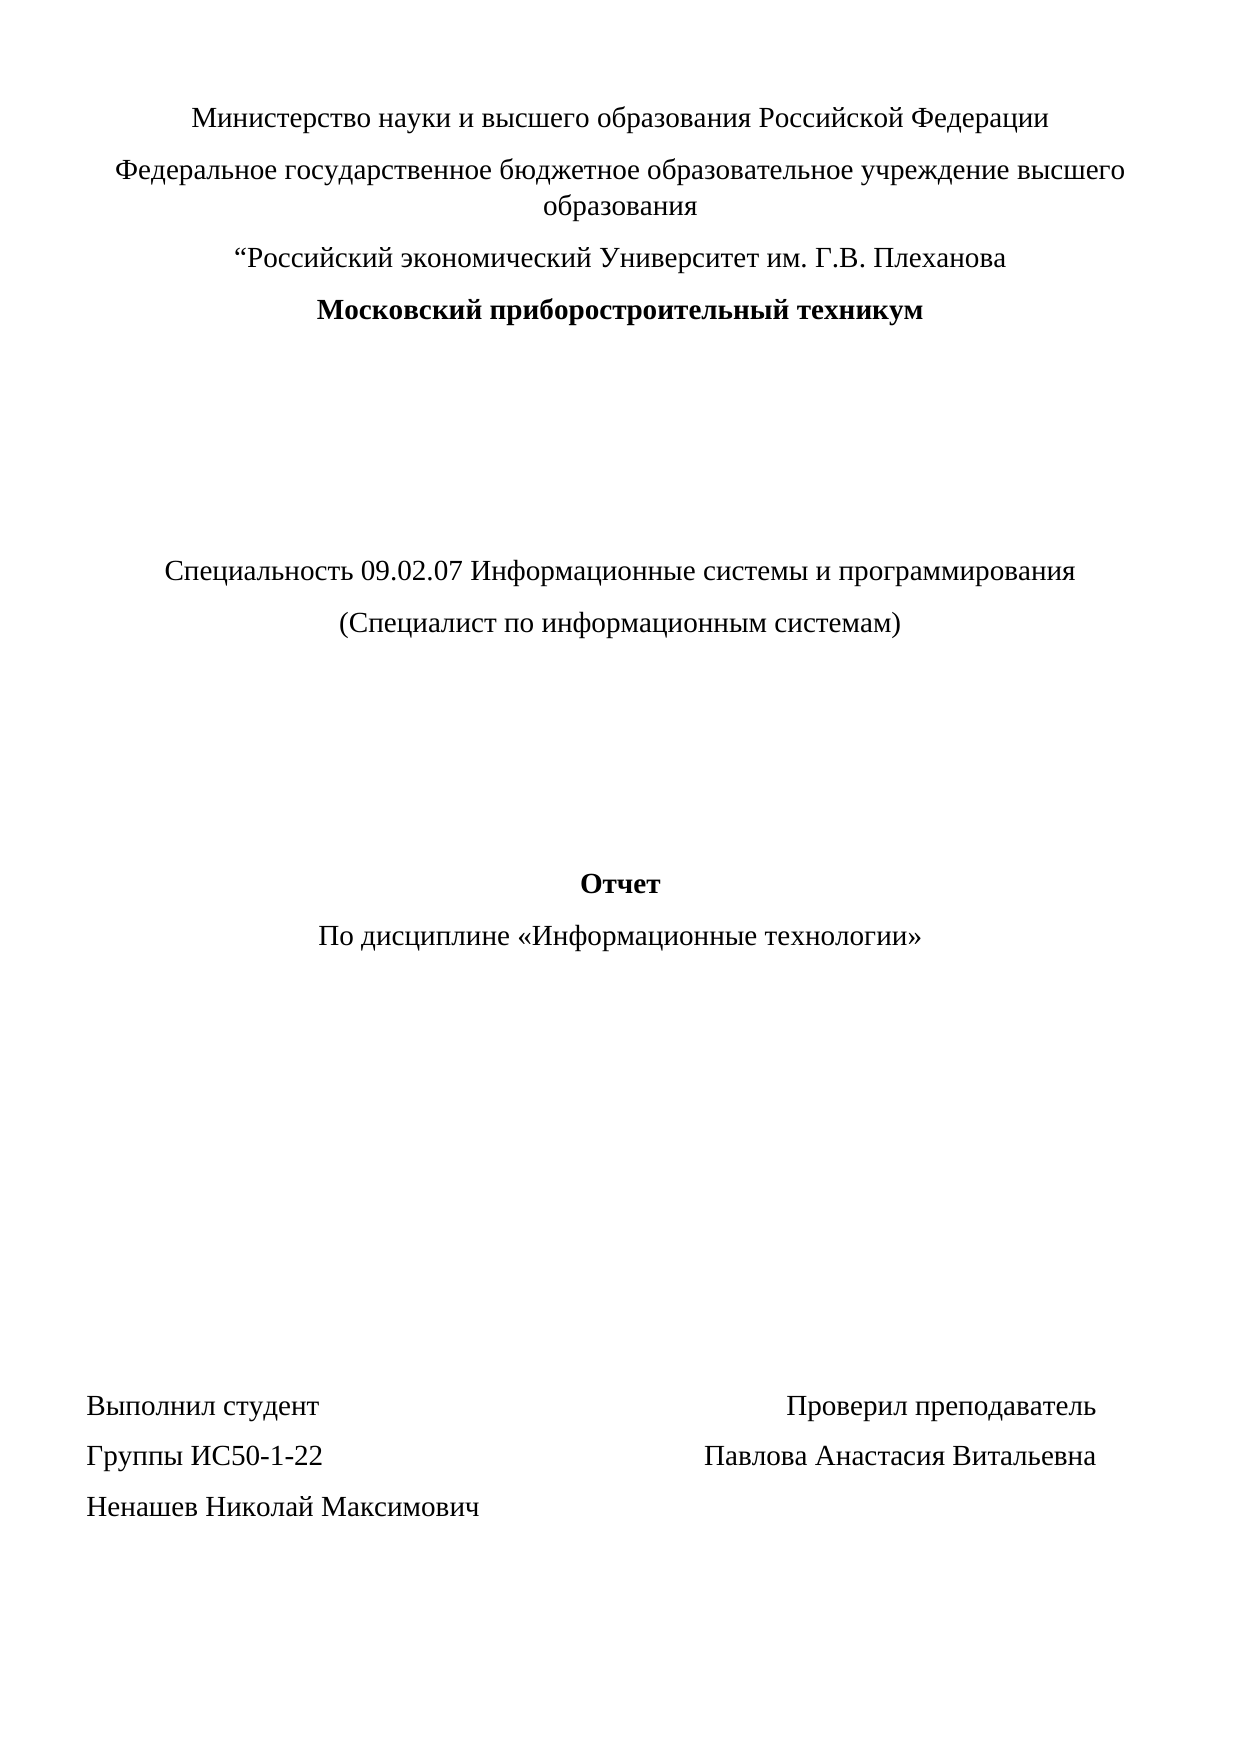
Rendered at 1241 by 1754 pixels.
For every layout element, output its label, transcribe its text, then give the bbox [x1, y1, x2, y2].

text Отчет [75, 866, 1165, 900]
text По дисциплине «Информационные технологии» [75, 918, 1165, 952]
text (Специалист по информационным системам) [75, 605, 1165, 639]
table_header Проверил преподаватель Павлова Анастасия Витальевна [591, 1388, 1107, 1536]
text Федеральное государственное бюджетное образовательное учреждение высшего образования [75, 152, 1165, 221]
text Московский приборостроительный техникум [75, 292, 1165, 326]
text “Российский экономический Университет им. Г.В. Плеханова [75, 240, 1165, 273]
text Министерство науки и высшего образования Российской Федерации [75, 100, 1165, 133]
text Специальность 09.02.07 Информационные системы и программирования [75, 553, 1165, 587]
table_header Выполнил студент Группы ИС50-1-22 Ненашев Николай Максимович [75, 1388, 591, 1536]
